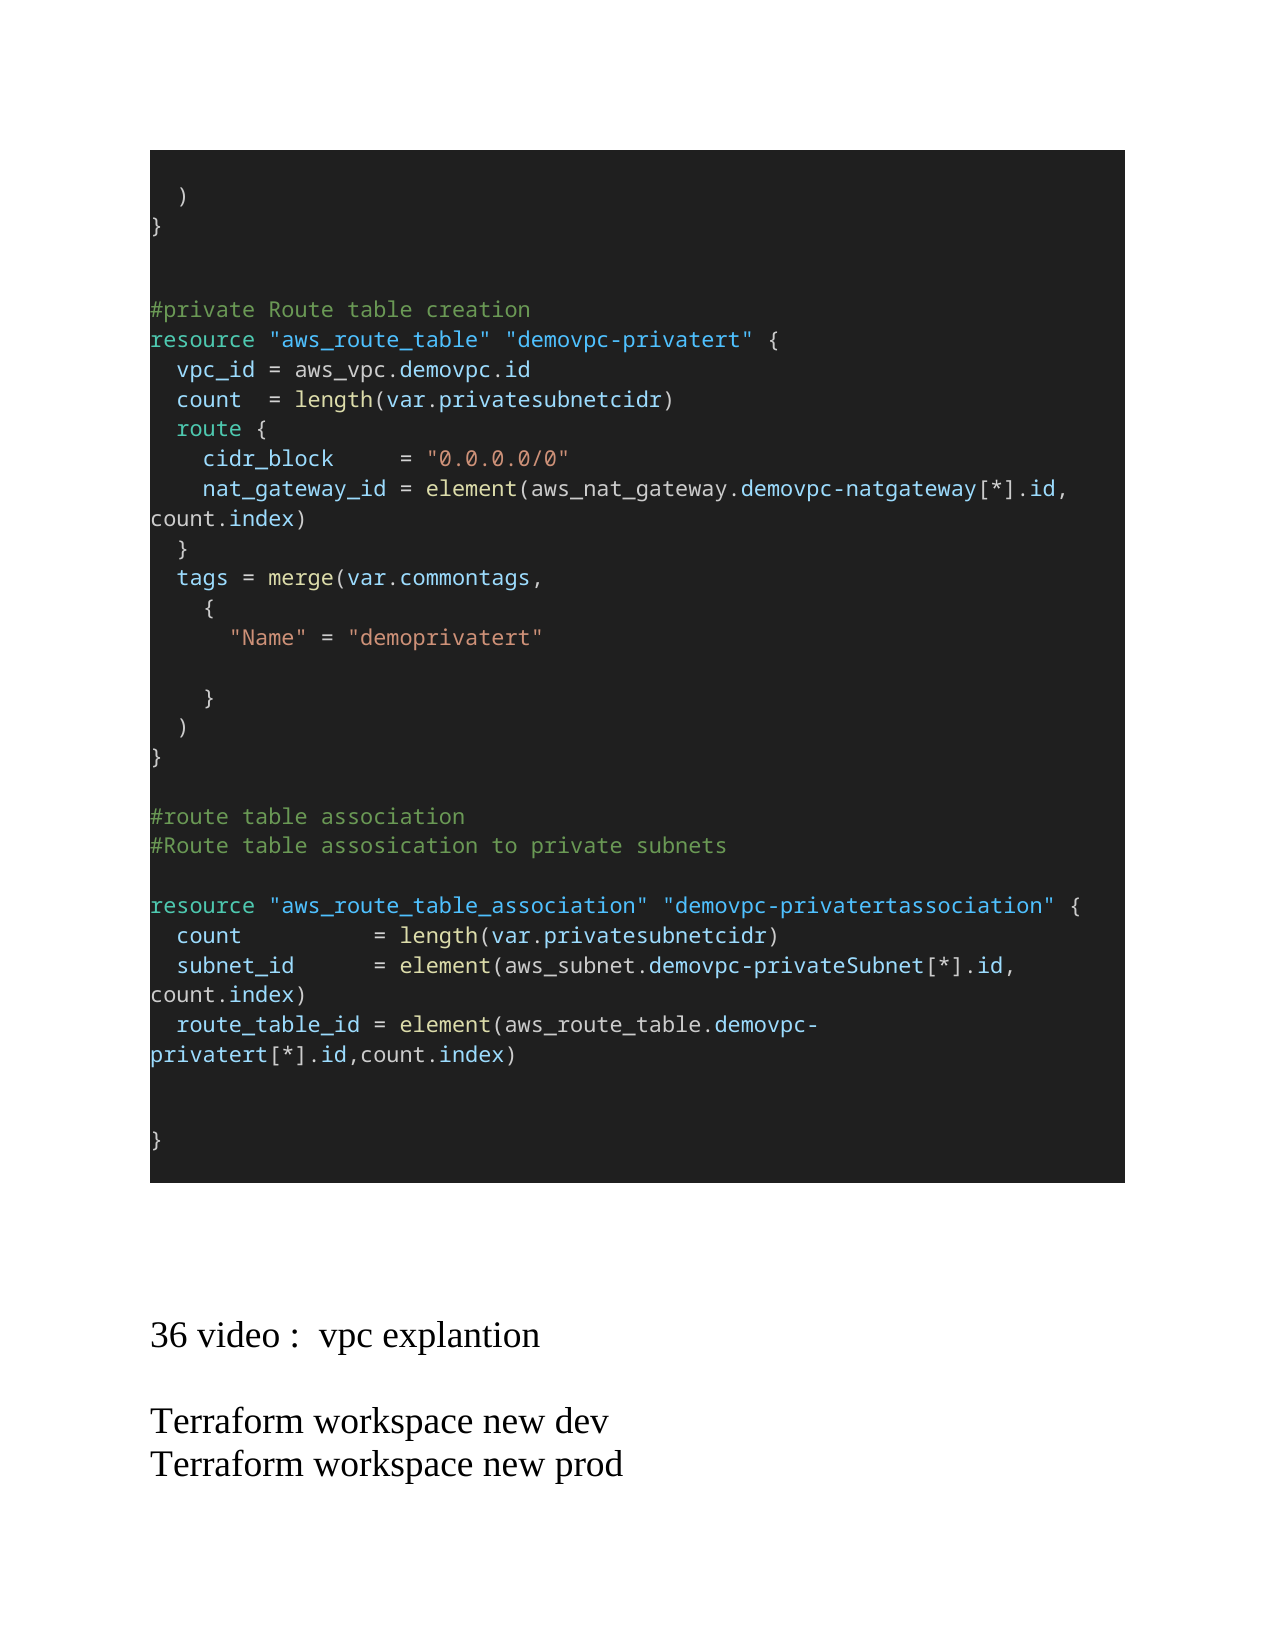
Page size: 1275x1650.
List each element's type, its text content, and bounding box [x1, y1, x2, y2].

text nat_gateway_id = element(aws_nat_gateway.demovpc-natgateway[*].id, count.index) [150, 473, 1125, 532]
text count = length(var.privatesubnetcidr) [150, 383, 1125, 413]
text } [150, 532, 1125, 562]
text #Route table assosication to private subnets [150, 830, 1125, 860]
text resource "aws_route_table_association" "demovpc-privatertassociation" { [150, 890, 1125, 920]
text } [150, 1123, 1125, 1153]
text #private Route table creation [150, 294, 1125, 324]
text route_table_id = element(aws_route_table.demovpc-privatert[*].id,count.index) [150, 1009, 1125, 1069]
text resource "aws_route_table" "demovpc-privatert" { [150, 324, 1125, 354]
text } [150, 681, 1125, 711]
text subnet_id = element(aws_subnet.demovpc-privateSubnet[*].id, count.index) [150, 949, 1125, 1009]
text ) [150, 711, 1125, 741]
text } [150, 209, 1125, 239]
text Terraform workspace new dev [150, 1399, 1125, 1442]
text cidr_block = "0.0.0.0/0" [150, 443, 1125, 473]
text ) [150, 180, 1125, 209]
text vpc_id = aws_vpc.demovpc.id [150, 354, 1125, 383]
text 36 video : vpc explantion [150, 1312, 1125, 1356]
text #route table association [150, 801, 1125, 830]
text } [150, 741, 1125, 771]
text Terraform workspace new prod [150, 1442, 1125, 1485]
text tags = merge(var.commontags, [150, 562, 1125, 592]
text count = length(var.privatesubnetcidr) [150, 920, 1125, 949]
text "Name" = "demoprivatert" [150, 622, 1125, 652]
text { [150, 592, 1125, 622]
text route { [150, 413, 1125, 443]
